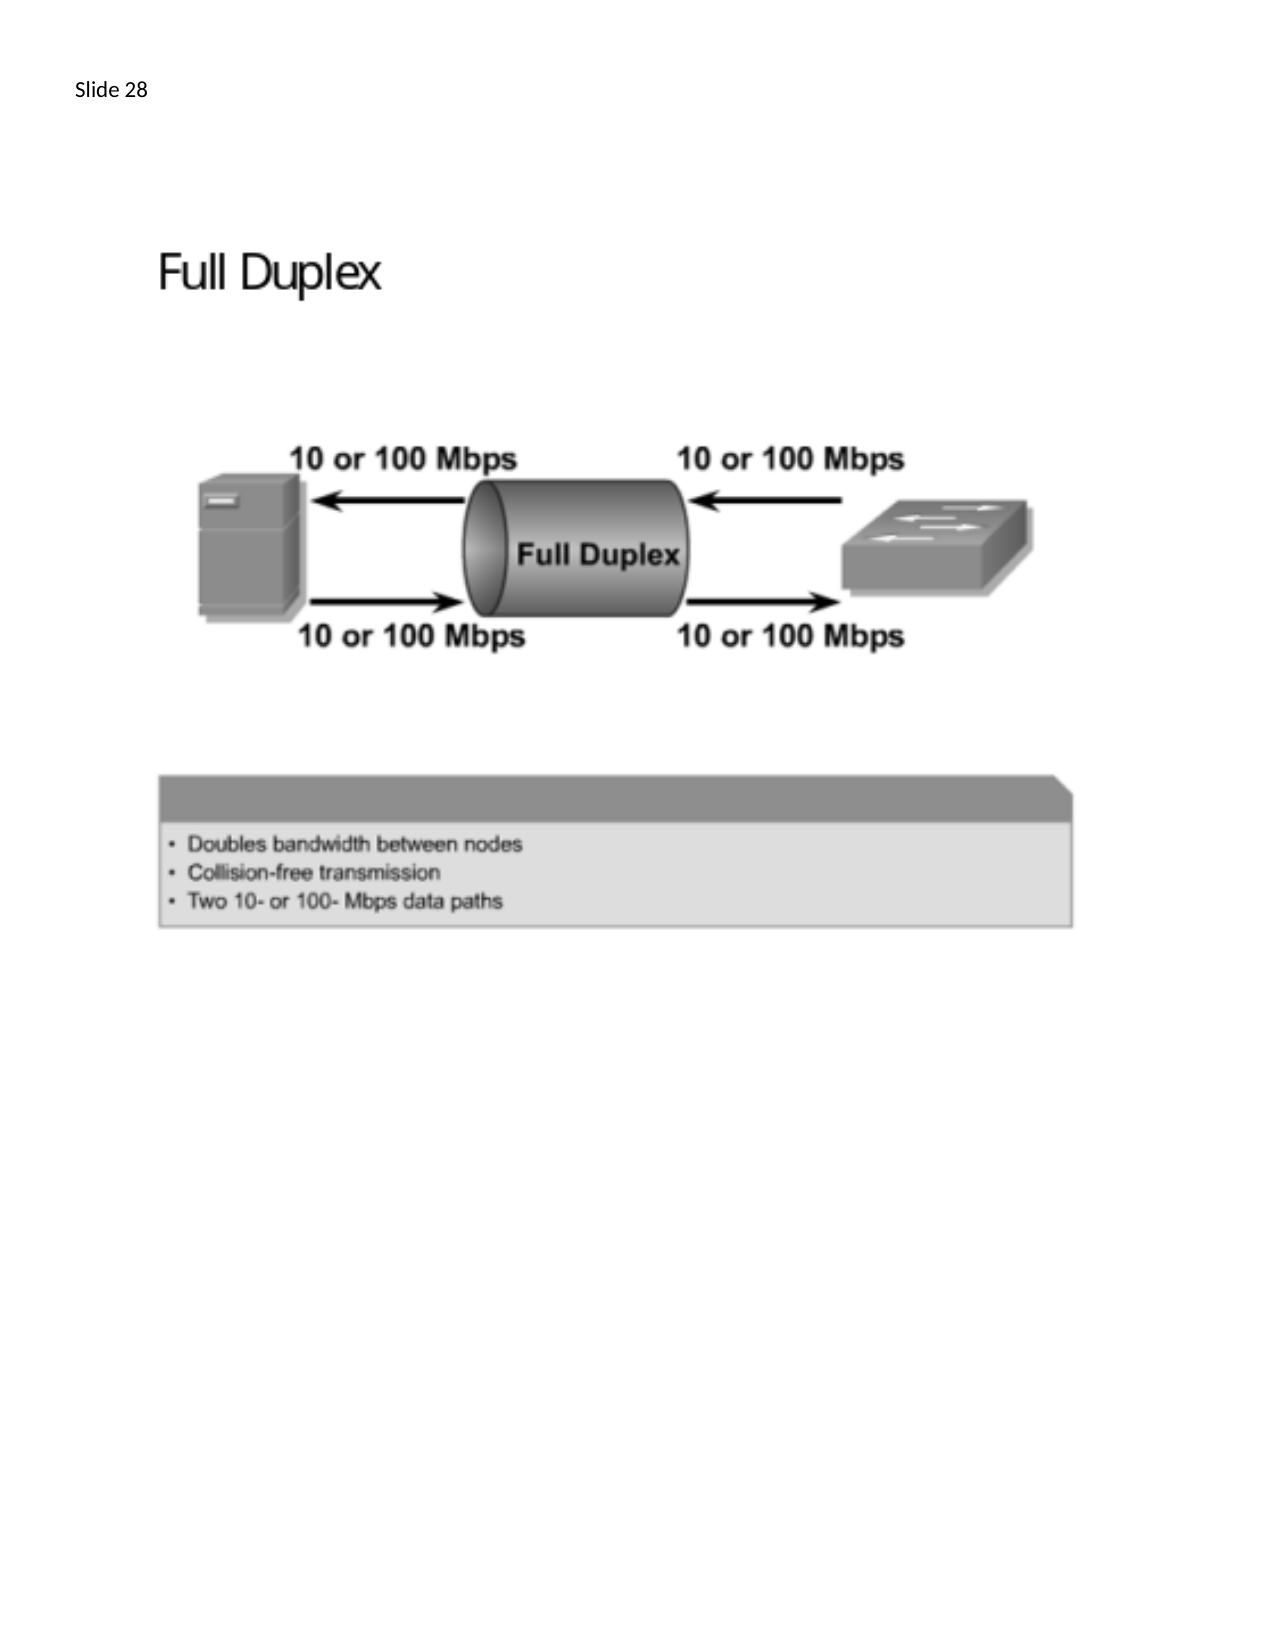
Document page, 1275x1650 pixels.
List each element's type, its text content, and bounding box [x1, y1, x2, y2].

text Slide 28 [75, 75, 1200, 103]
